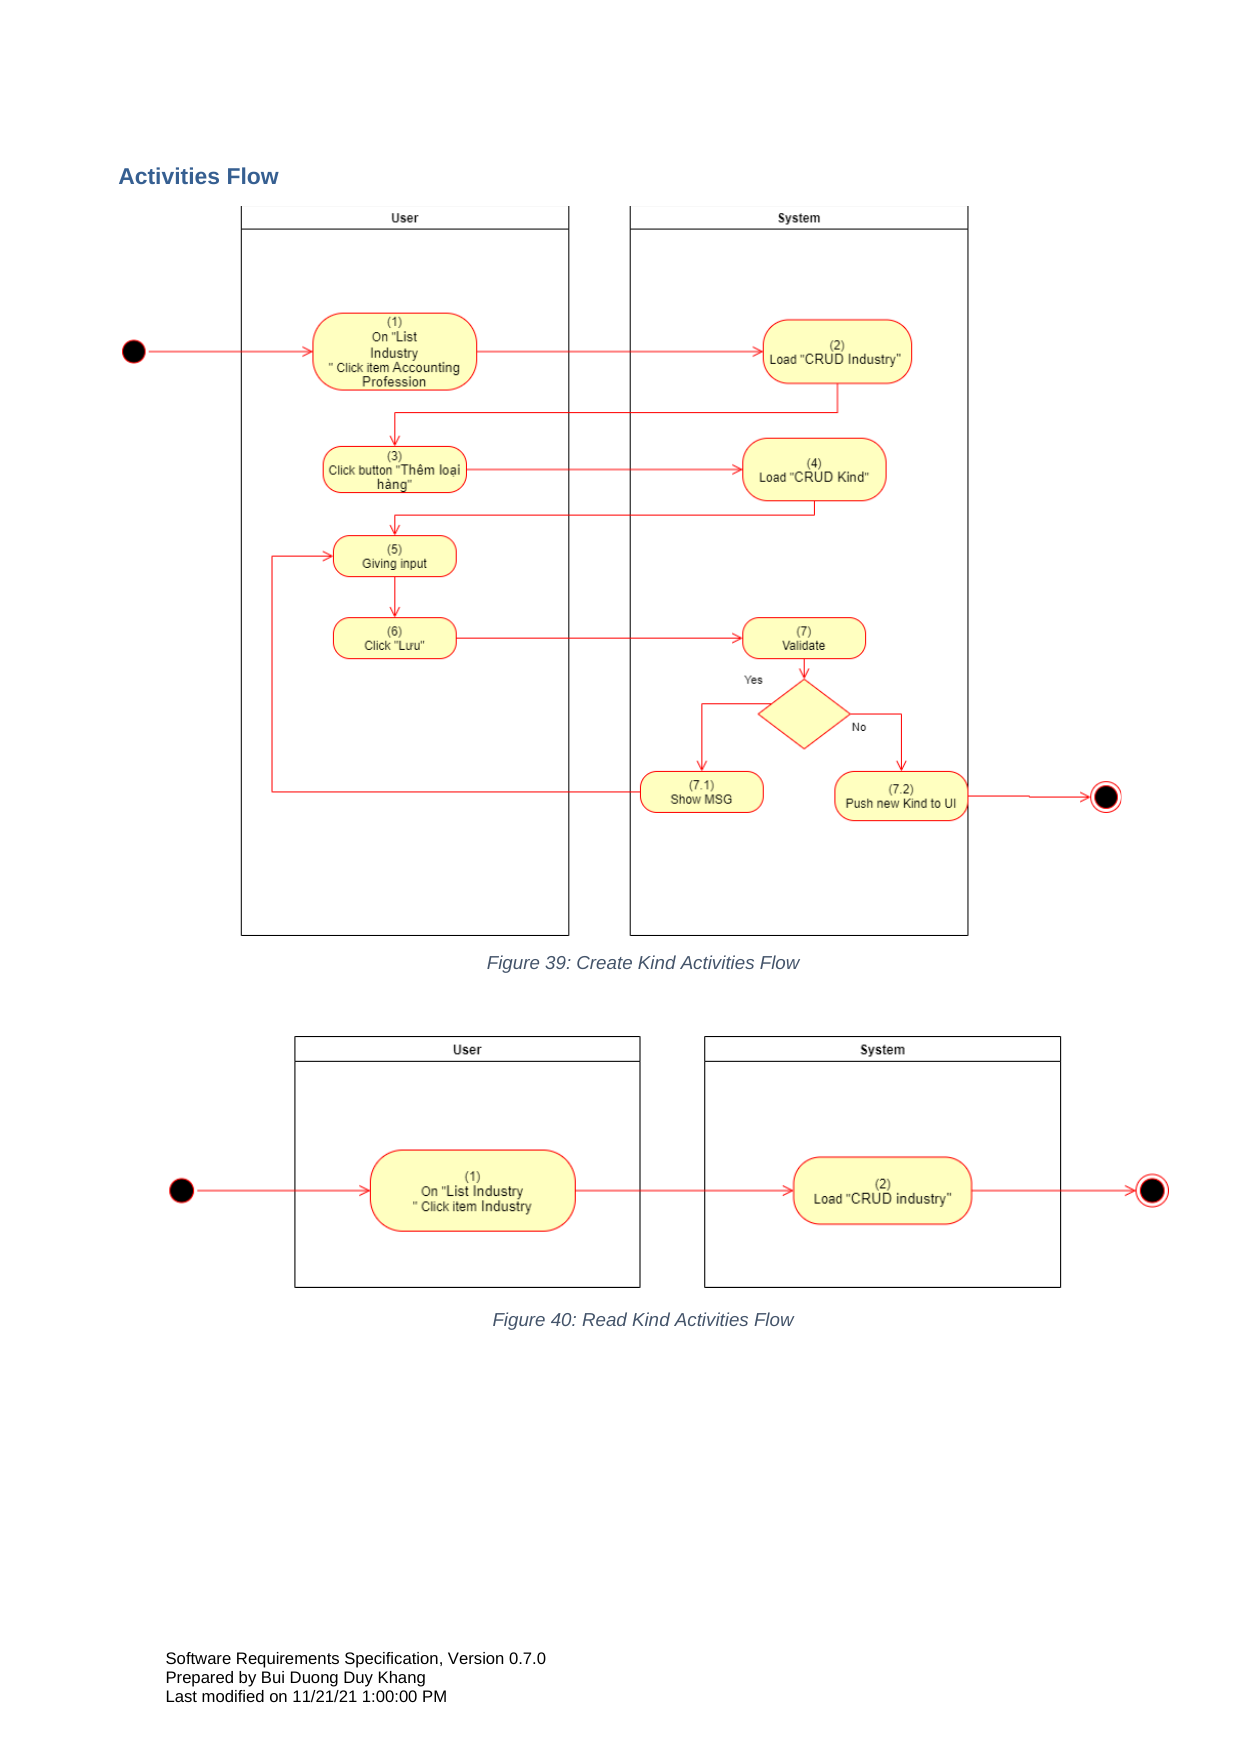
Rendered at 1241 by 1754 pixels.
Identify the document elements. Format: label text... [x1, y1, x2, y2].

subtitle Activities Flow [118, 163, 1122, 189]
text Figure 40: Read Kind Activities Flow [118, 1309, 1122, 1330]
picture [165, 1036, 1169, 1288]
text Figure 39: Create Kind Activities Flow [118, 952, 1122, 973]
picture [118, 206, 1122, 936]
